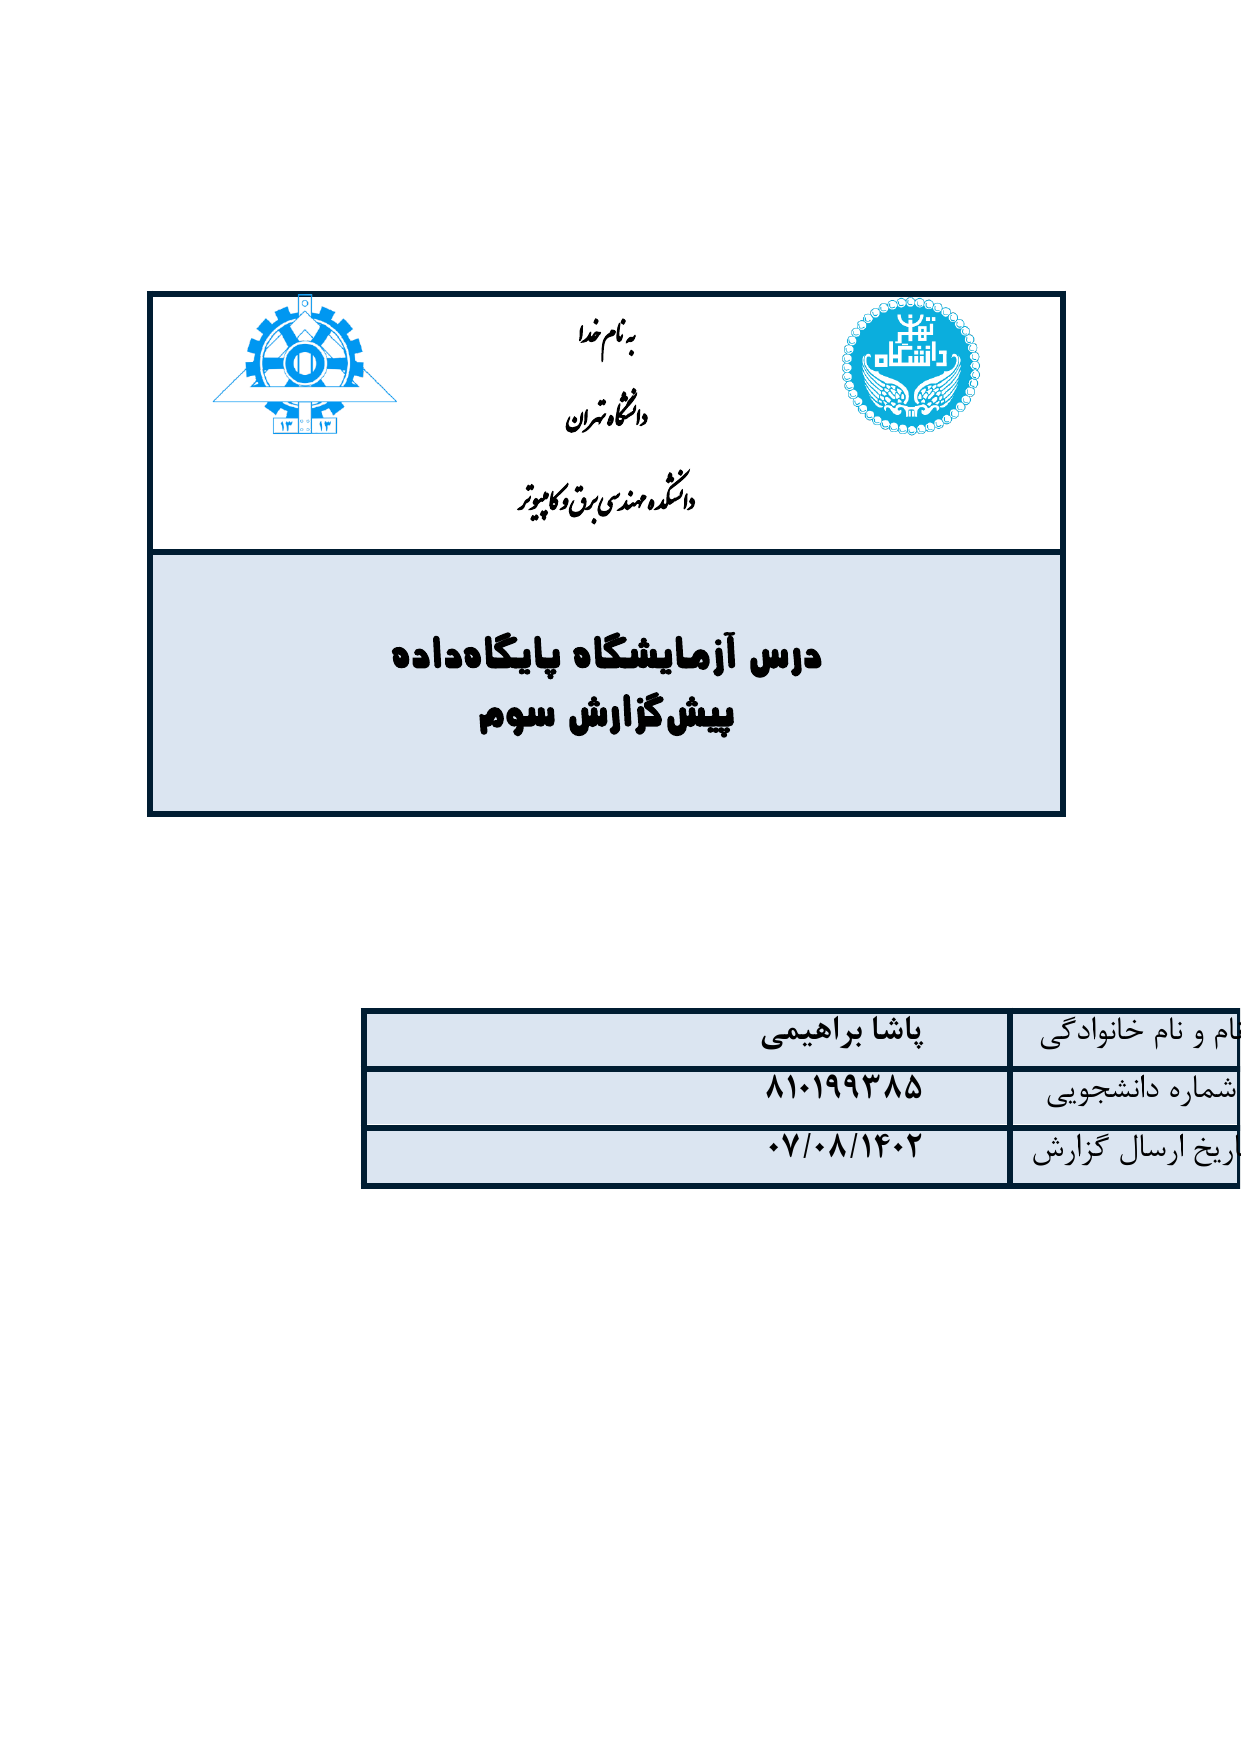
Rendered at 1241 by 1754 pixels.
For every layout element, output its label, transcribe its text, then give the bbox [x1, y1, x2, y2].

table_cell درس آزمایشگاه پایگاه‌داده پیش‌گزارش سوم [153, 555, 1060, 811]
table_header به نام خدا دانشگاه تهران دانشکده‌ مهندسی برق و کامپیوتر [454, 297, 759, 549]
table_header نام و نام خانوادگی [1013, 1014, 1237, 1066]
table_cell شماره دانشجویی [1013, 1072, 1237, 1124]
picture [212, 294, 399, 435]
table_header [153, 297, 454, 549]
table_cell تاریخ ارسال گزارش [1013, 1131, 1237, 1183]
table_cell ٠٧/٠٨/١٤٠٢ [367, 1131, 1007, 1183]
table_header [759, 297, 1060, 549]
table_cell ٨١٠١٩٩٣٨٥ [367, 1072, 1007, 1124]
picture [841, 296, 981, 436]
table_header پاشا براهیمی [367, 1014, 1007, 1066]
